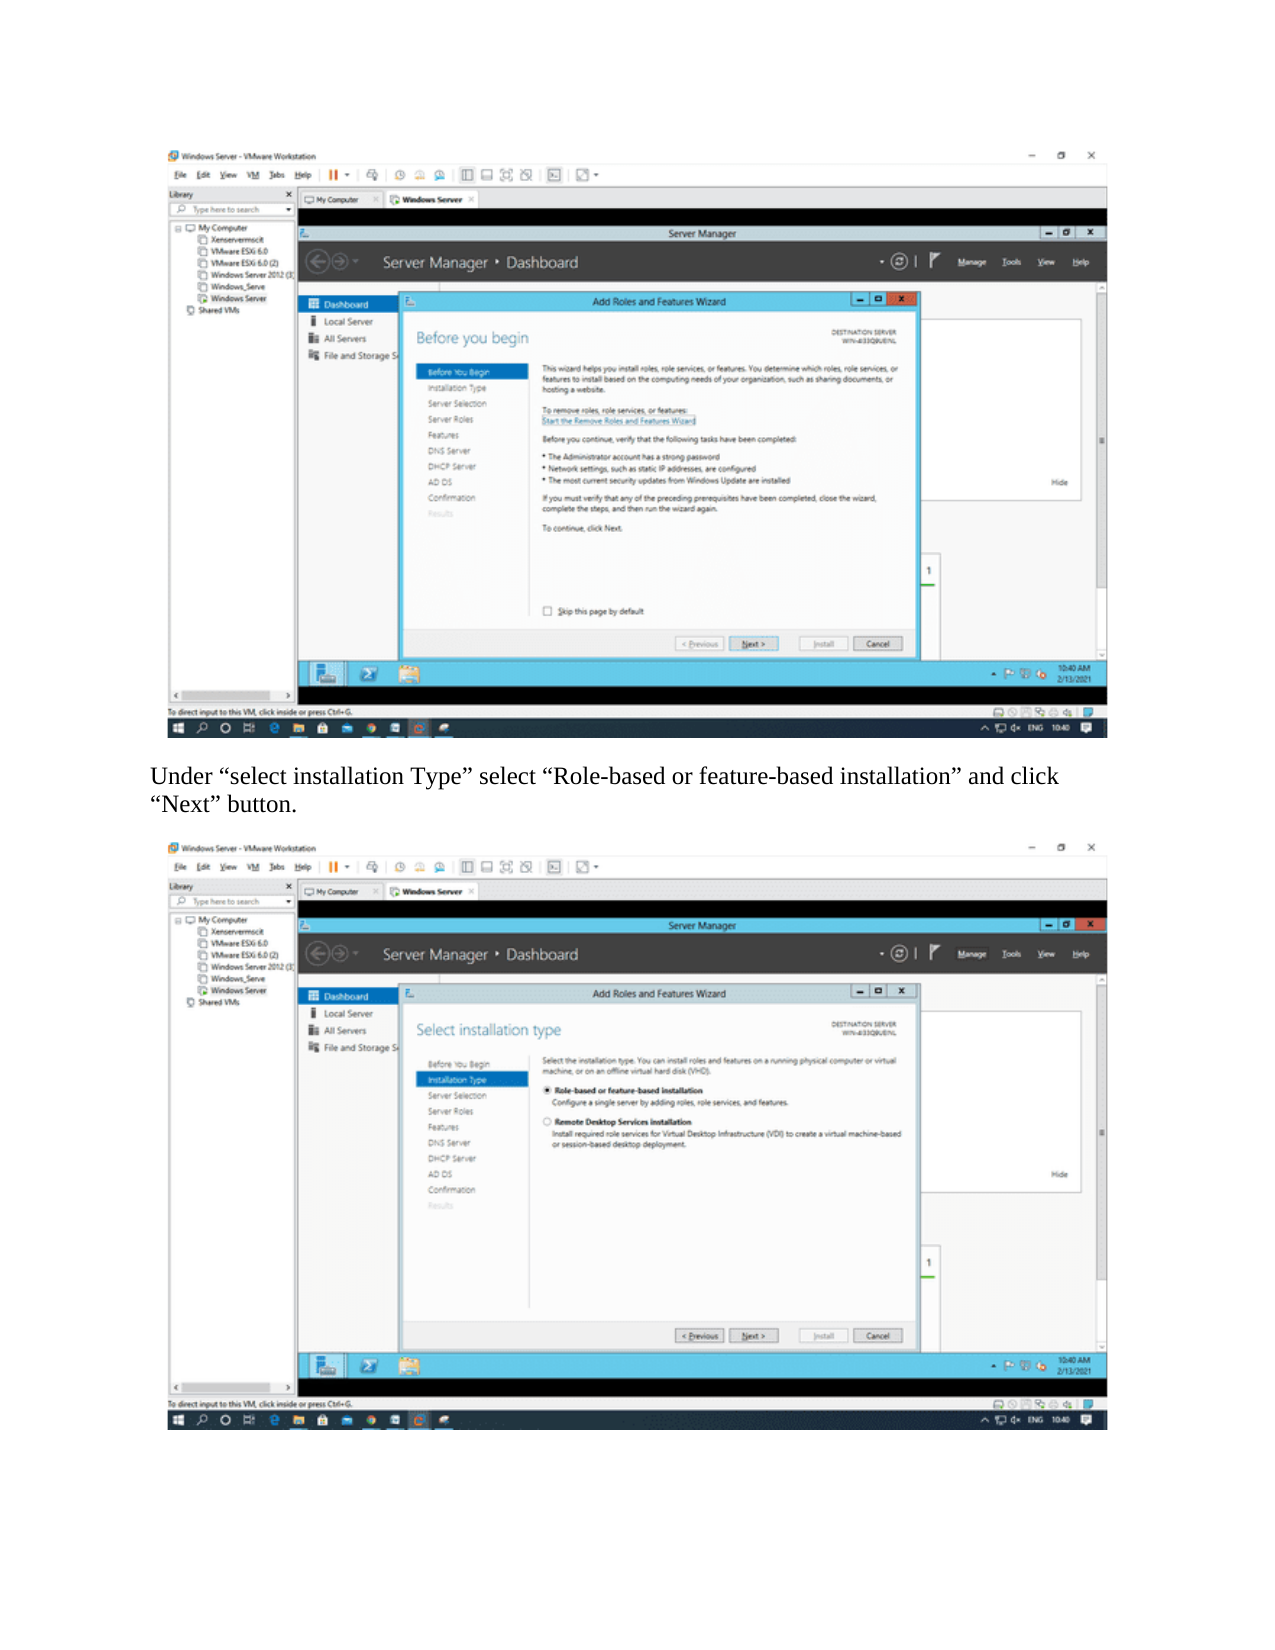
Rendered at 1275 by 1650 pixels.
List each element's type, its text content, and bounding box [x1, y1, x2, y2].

text Under “select installation Type” select “Role-based or feature-based installation” and click “Next” button. [150, 761, 1125, 818]
picture [167, 841, 1108, 1430]
picture [167, 150, 1108, 738]
